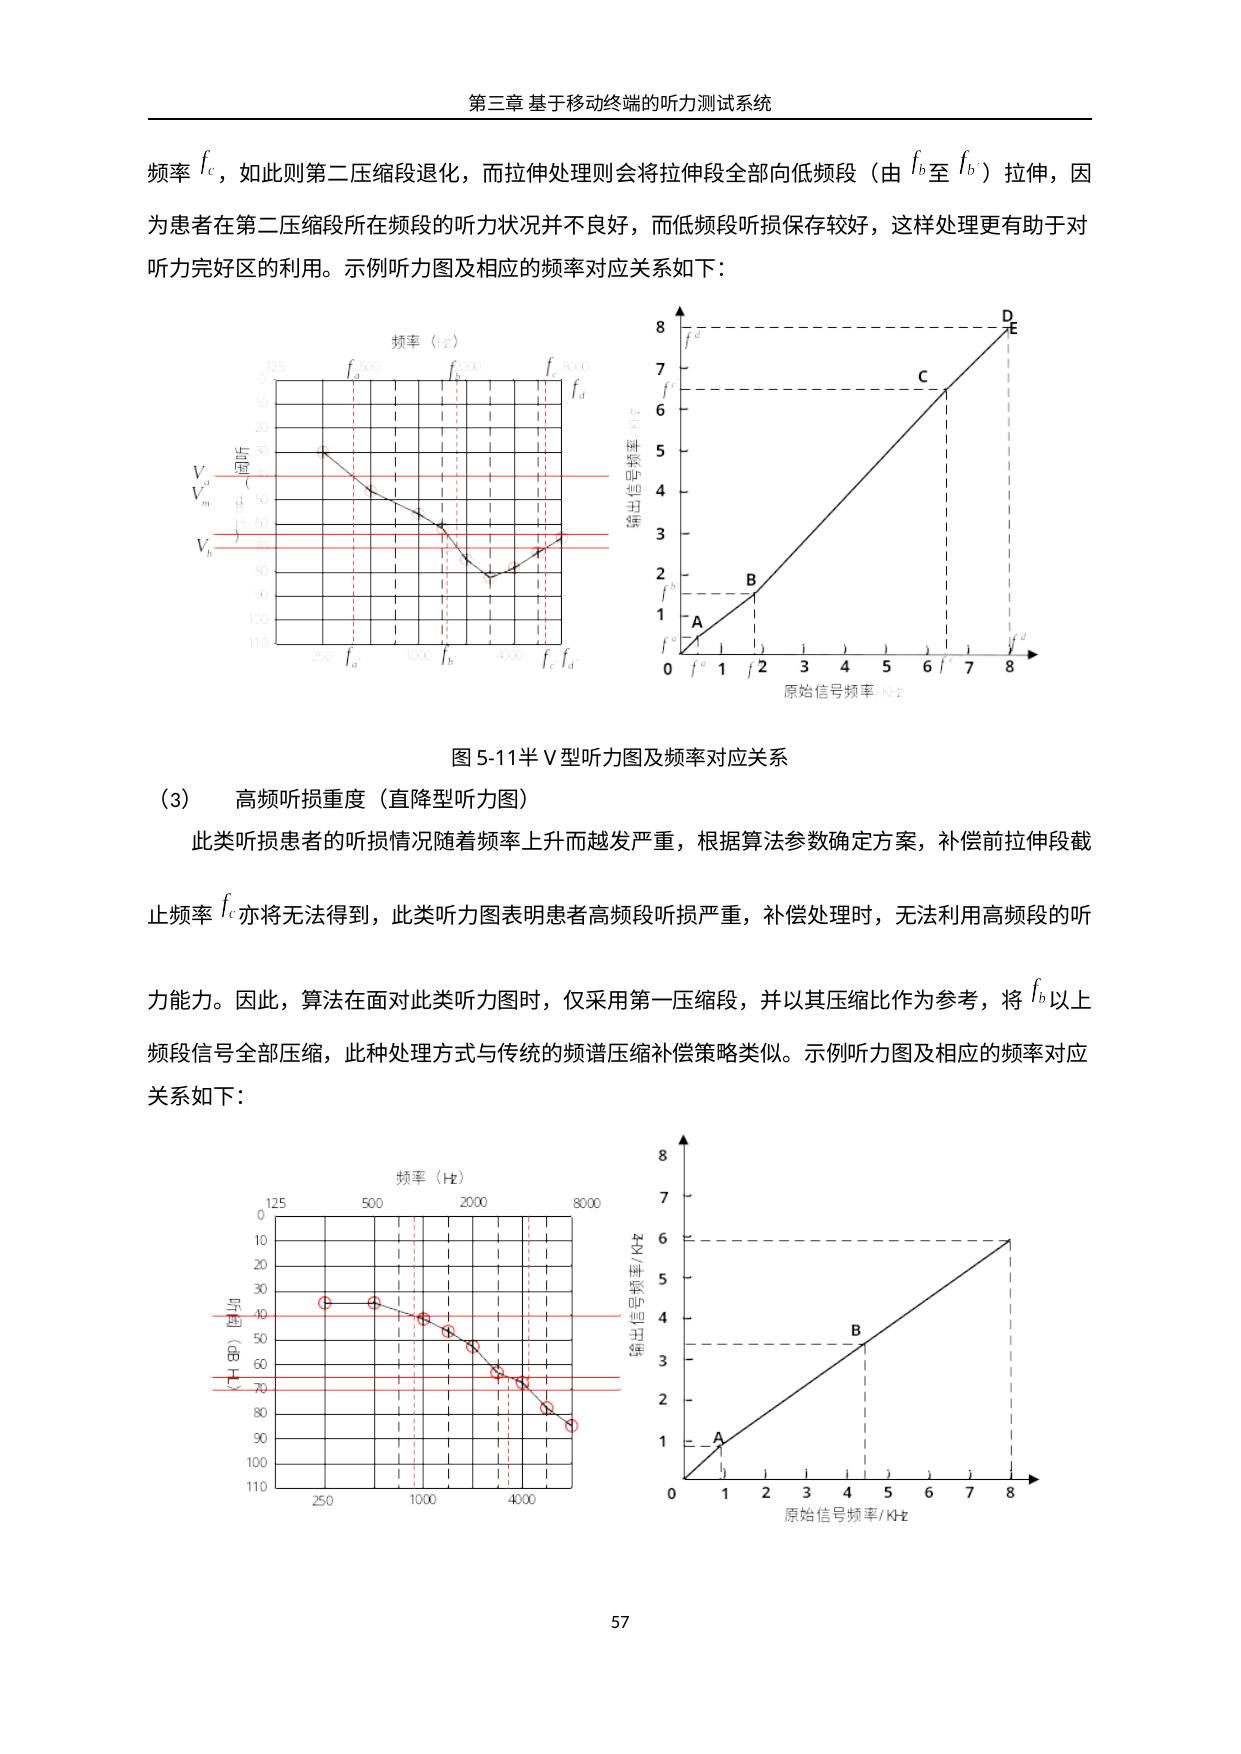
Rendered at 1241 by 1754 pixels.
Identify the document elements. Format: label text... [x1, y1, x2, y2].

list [148, 131, 1092, 284]
list 高频听损重度（直降型听力图） [148, 781, 1092, 815]
text 图5-11半V型听力图及频率对应关系 [148, 740, 1092, 774]
list 此类听损患者的听损情况随着频率上升而越发严重，根据算法参数确定方案，补偿前拉伸段截止频率亦将无法得到，此类听力图表明患者高频段听损严重，补偿处理时，无法利用高频段的听力能力。因此，算法在面对此类听力图时，仅采用第一压缩段，并以其压缩比作为参考，将以上频段信号全部压缩，此种处理方式与传统的频谱压缩补偿策略类似。示例听力图及相应的频率对应关系如下： [148, 823, 1092, 1112]
